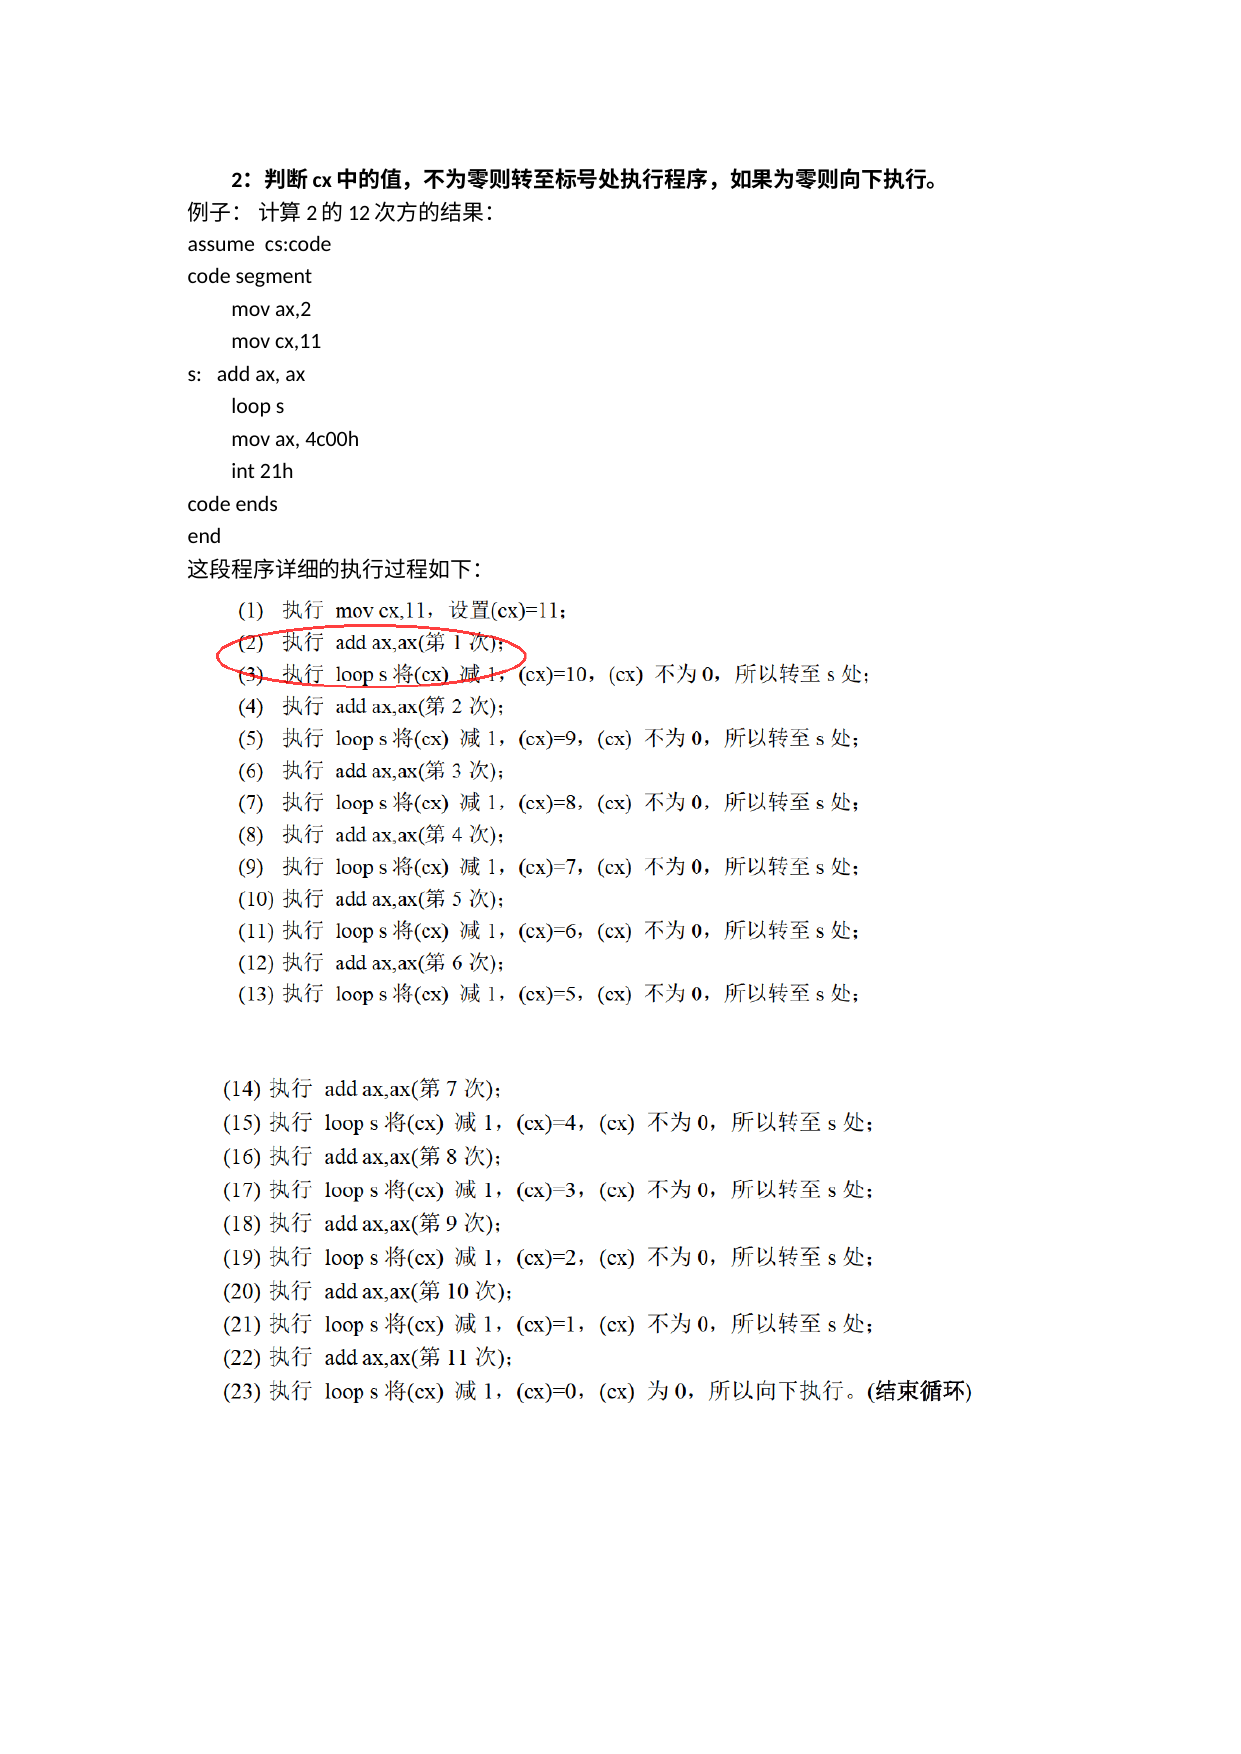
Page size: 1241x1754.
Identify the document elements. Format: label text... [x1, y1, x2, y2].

text int 21h [187, 454, 1053, 487]
text code ends [187, 487, 1053, 519]
text end [187, 519, 1053, 552]
text mov cx,11 [187, 324, 1053, 357]
picture [187, 1072, 1053, 1420]
text code segment [187, 259, 1053, 292]
text assume cs:code [187, 227, 1053, 259]
text loop s [187, 389, 1053, 422]
text 例子： 计算2的12次方的结果： [187, 194, 1053, 227]
text mov ax, 4c00h [187, 422, 1053, 454]
text 2：判断cx中的值，不为零则转至标号处执行程序，如果为零则向下执行。 [231, 162, 1053, 194]
text 这段程序详细的执行过程如下： [187, 552, 1053, 584]
text mov ax,2 [187, 292, 1053, 324]
picture [187, 584, 1053, 1047]
text s: add ax, ax [187, 357, 1053, 389]
